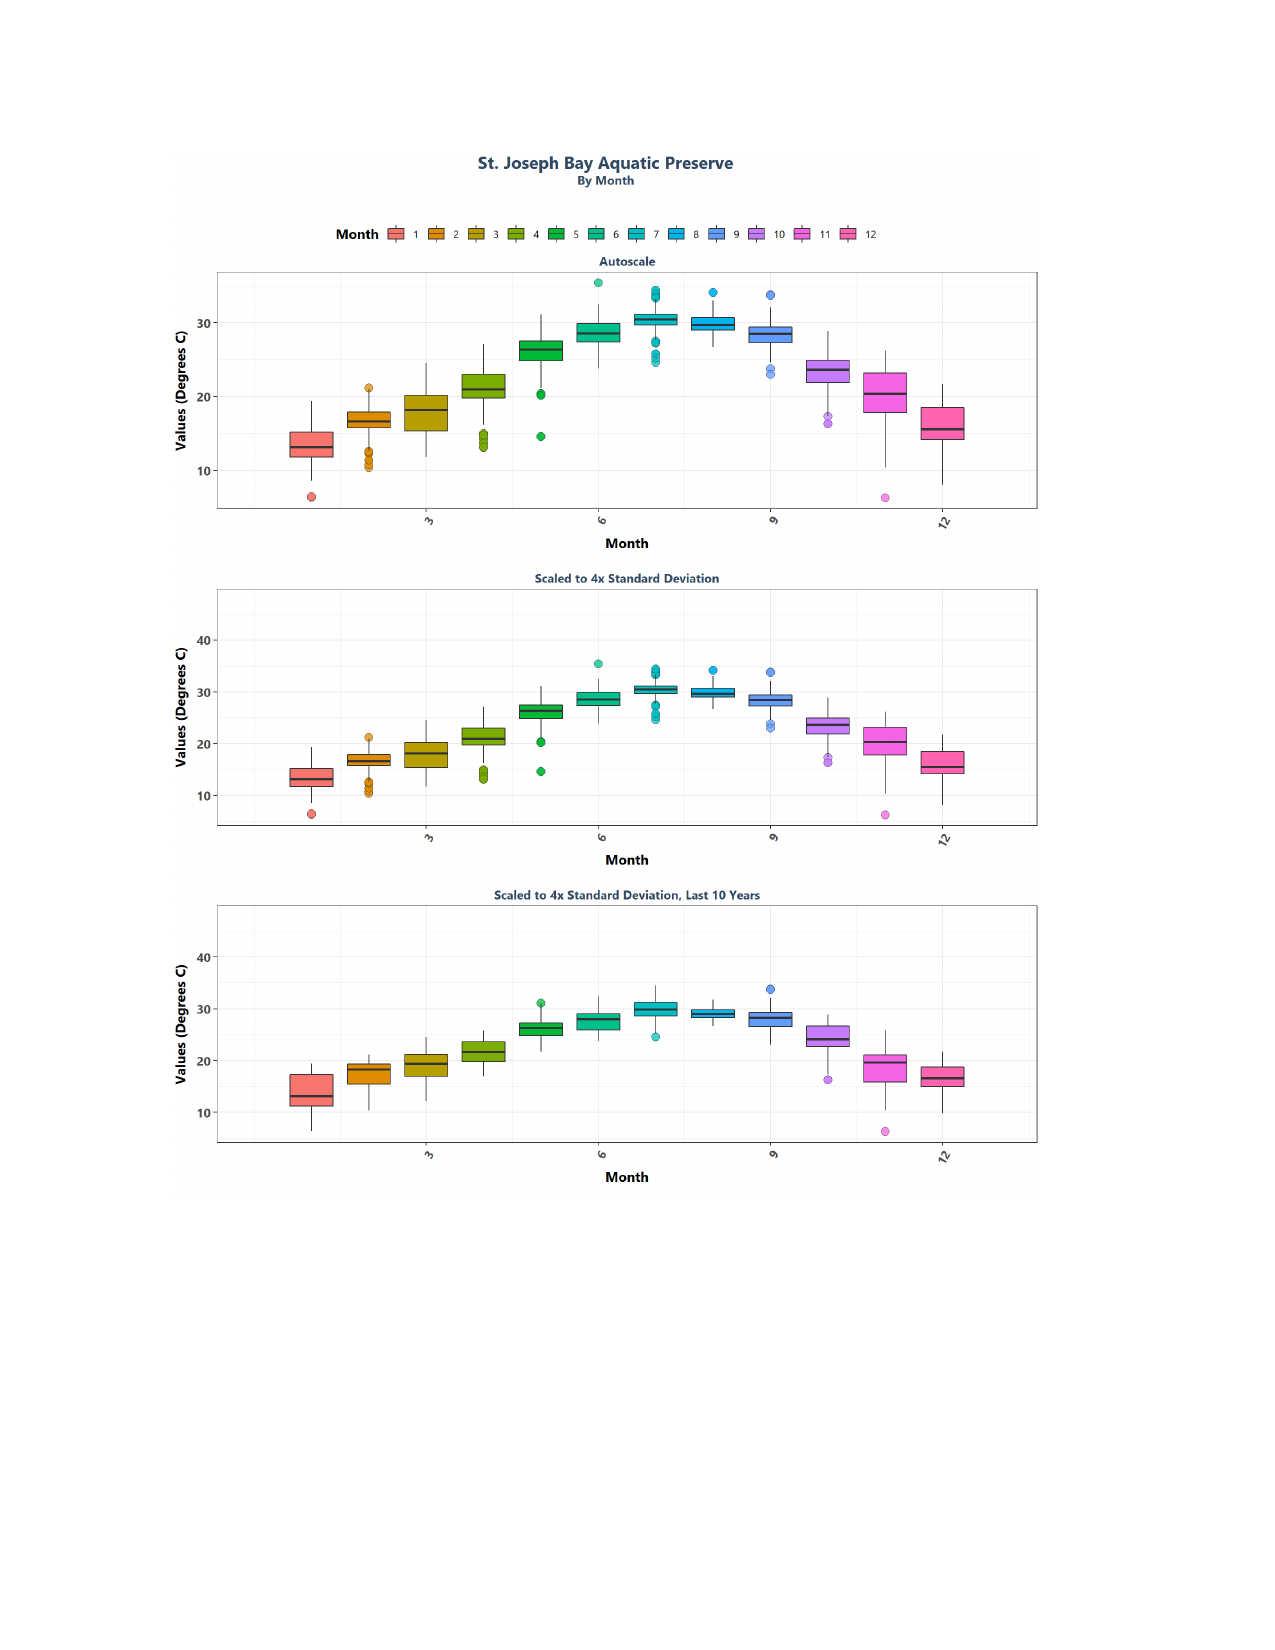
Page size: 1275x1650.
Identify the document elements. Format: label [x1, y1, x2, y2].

picture [168, 150, 1044, 1200]
